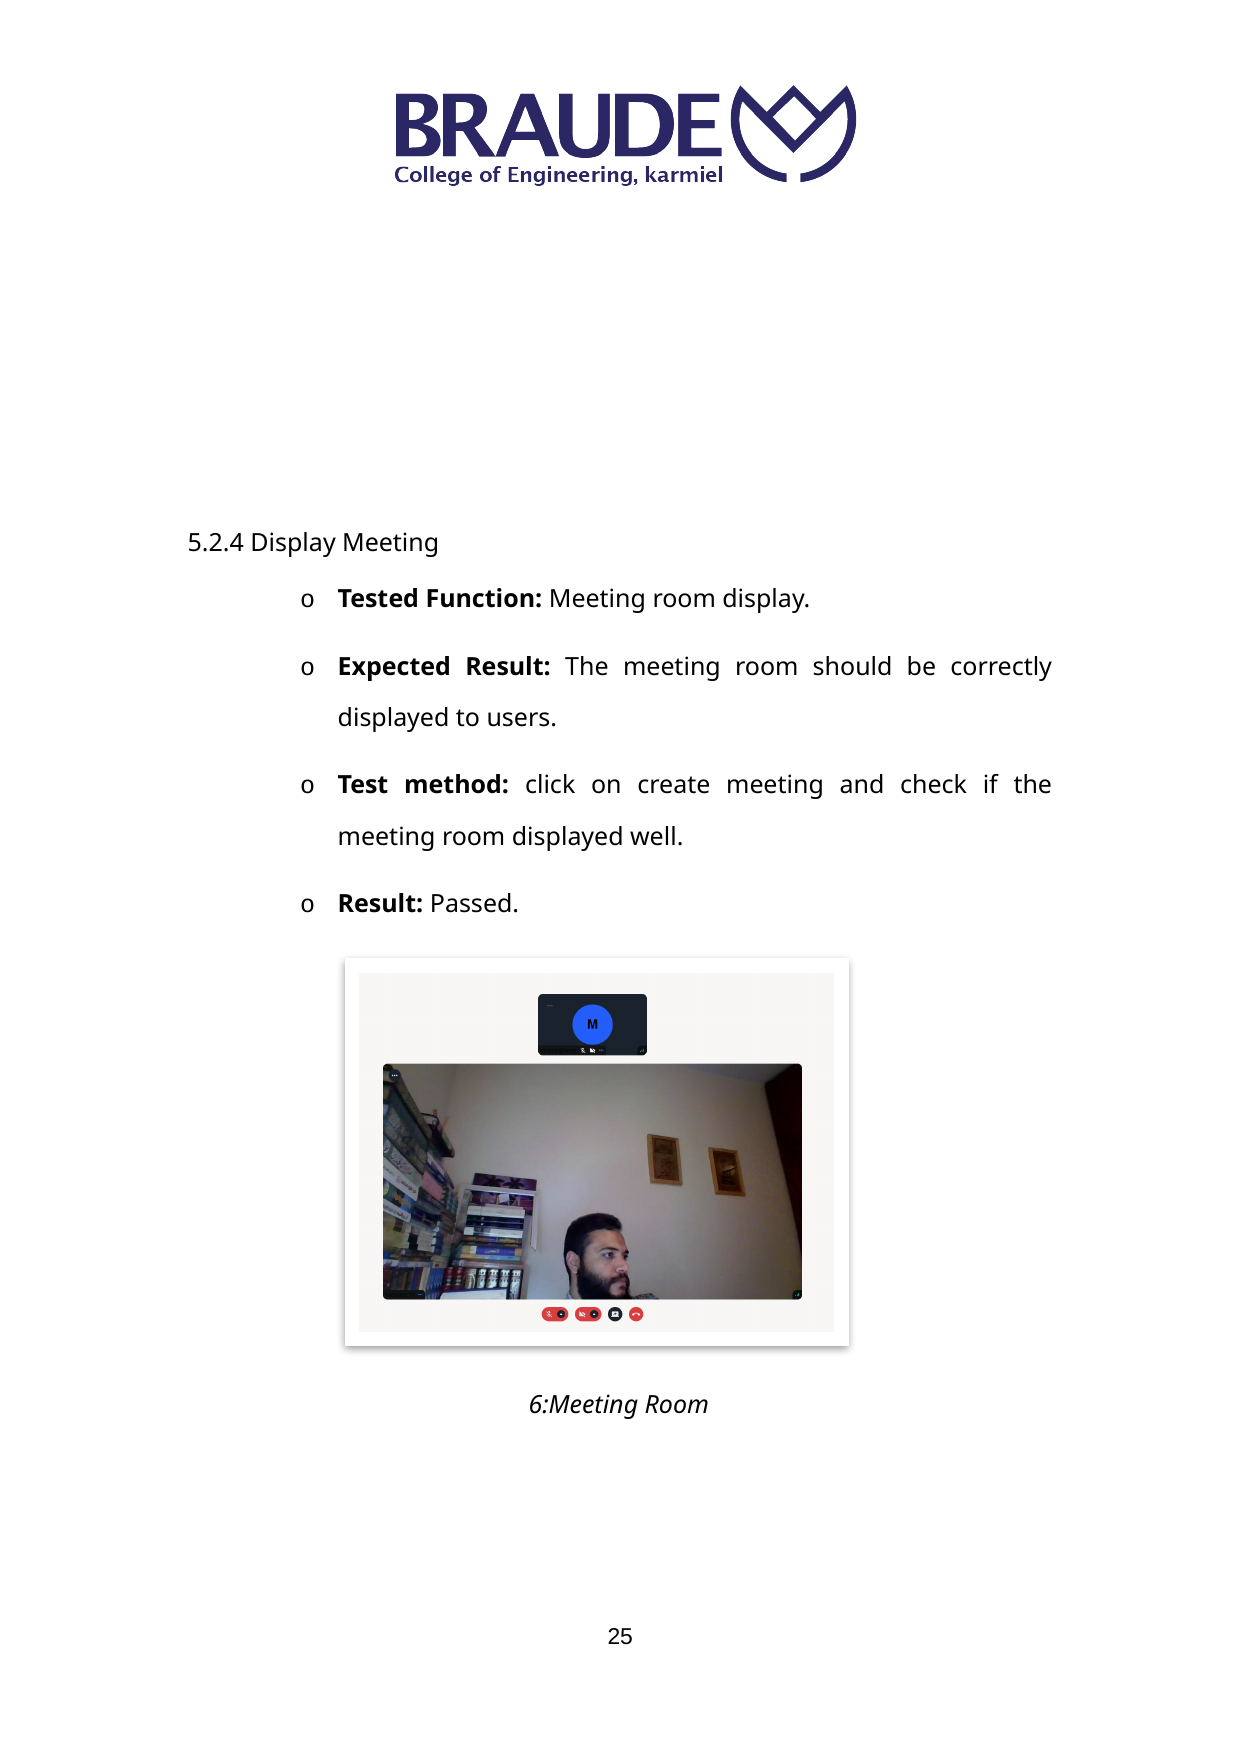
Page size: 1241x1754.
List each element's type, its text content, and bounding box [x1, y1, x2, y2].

subtitle 5.2.4 Display Meeting [187, 525, 1053, 559]
picture [359, 973, 834, 1332]
picture [369, 73, 871, 193]
list Tested Function: Meeting room display. [300, 580, 1053, 614]
text 6:Meeting Room [187, 1387, 1053, 1421]
list Expected Result: The meeting room should be correctly displayed to users. [300, 648, 1053, 733]
list Test method: click on create meeting and check if the meeting room displayed well. [300, 767, 1053, 852]
list Result: Passed. [300, 886, 1053, 920]
